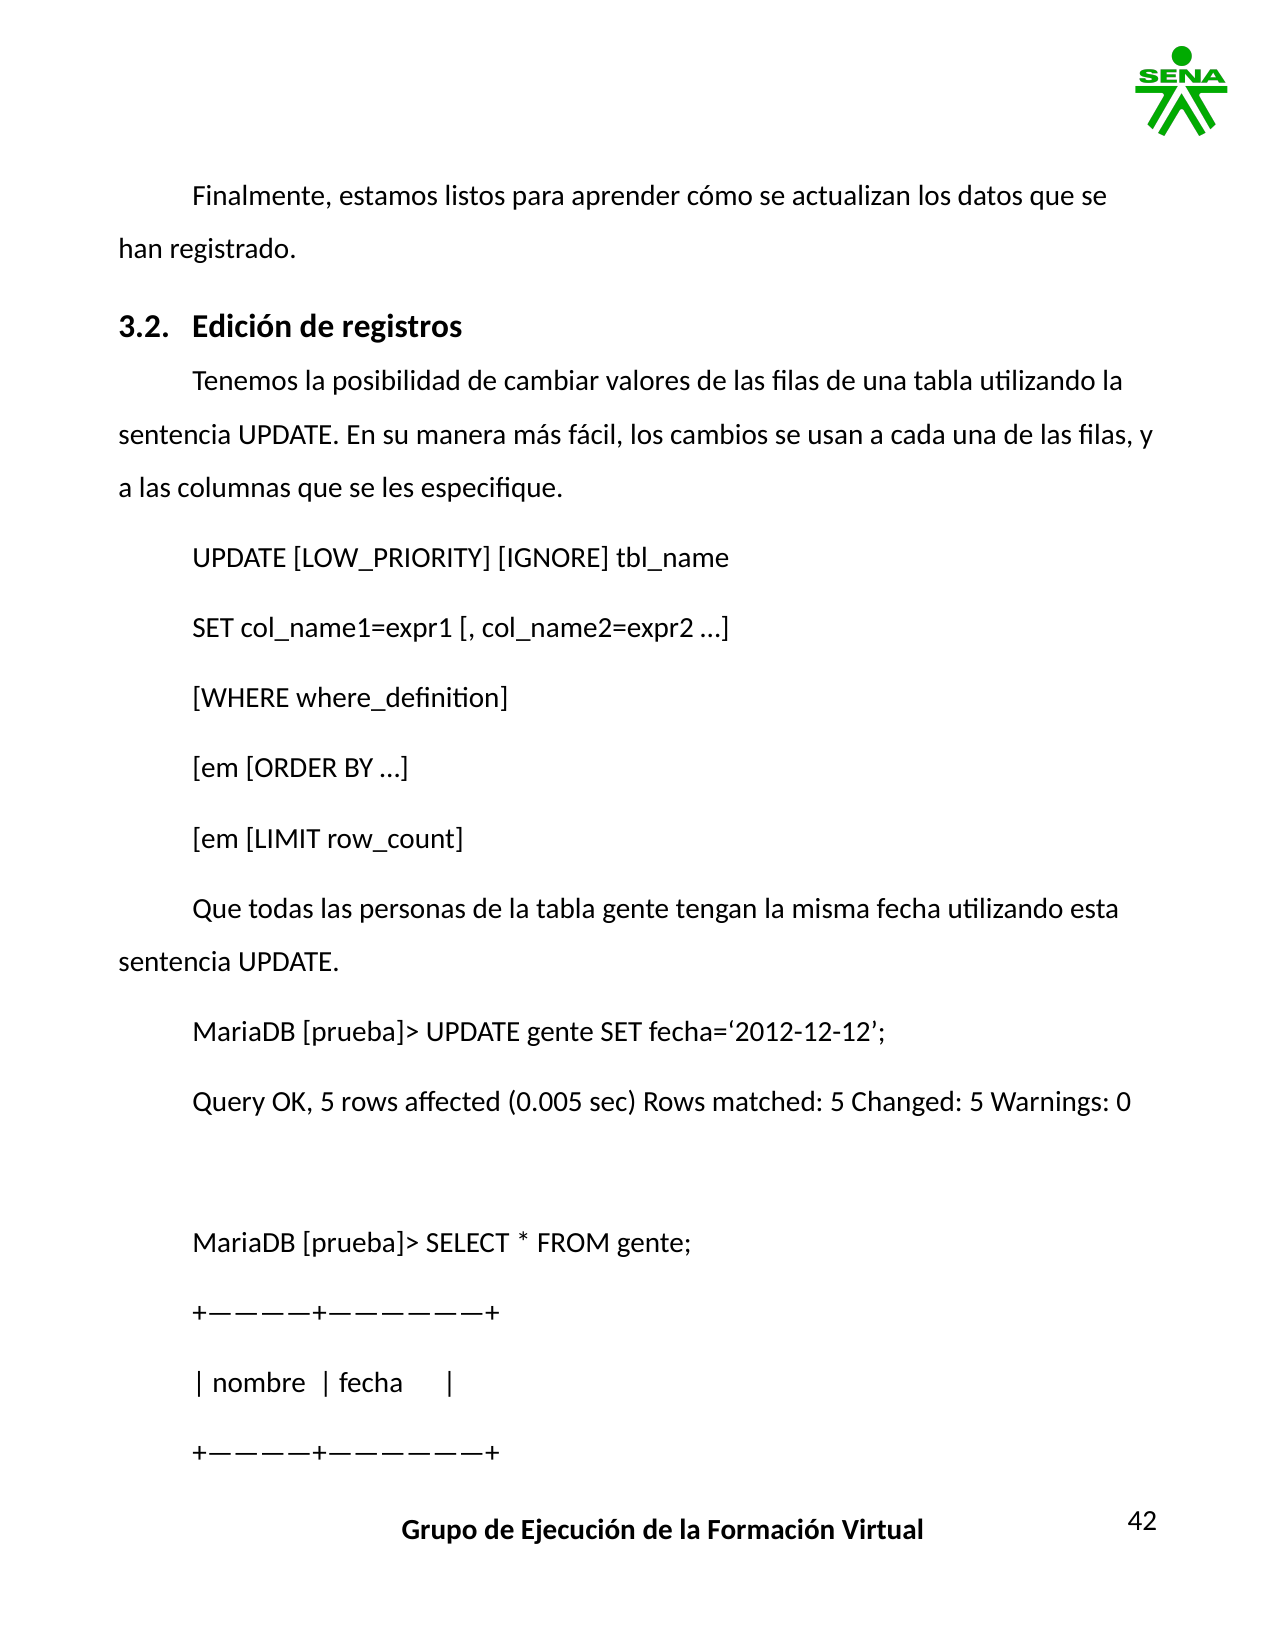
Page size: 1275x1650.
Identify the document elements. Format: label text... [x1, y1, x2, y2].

text SET col_name1=expr1 [, col_name2=expr2 …] [118, 609, 1157, 645]
text | nombre | fecha | [118, 1364, 1157, 1399]
text MariaDB [prueba]> SELECT * FROM gente; [118, 1224, 1157, 1259]
subtitle Edición de registros [118, 305, 1157, 346]
text +————+——————+ [118, 1434, 1157, 1469]
picture [1135, 46, 1228, 136]
text UPDATE [LOW_PRIORITY] [IGNORE] tbl_name [118, 539, 1157, 575]
text MariaDB [prueba]> UPDATE gente SET fecha=‘2012-12-12’; [118, 1013, 1157, 1049]
text Tenemos la posibilidad de cambiar valores de las filas de una tabla utilizando la sentencia UPDATE. En su manera más fácil, los cambios se usan a cada una de las filas, y a las columnas que se les especifique. [118, 362, 1157, 505]
text +————+——————+ [118, 1294, 1157, 1329]
text [WHERE where_definition] [118, 679, 1157, 715]
text Query OK, 5 rows affected (0.005 sec) Rows matched: 5 Changed: 5 Warnings: 0 [118, 1083, 1157, 1119]
text Finalmente, estamos listos para aprender cómo se actualizan los datos que se han registrado. [118, 177, 1157, 266]
text [em [LIMIT row_count] [118, 820, 1157, 855]
text Que todas las personas de la tabla gente tengan la misma fecha utilizando esta sentencia UPDATE. [118, 890, 1157, 979]
text [em [ORDER BY …] [118, 749, 1157, 785]
